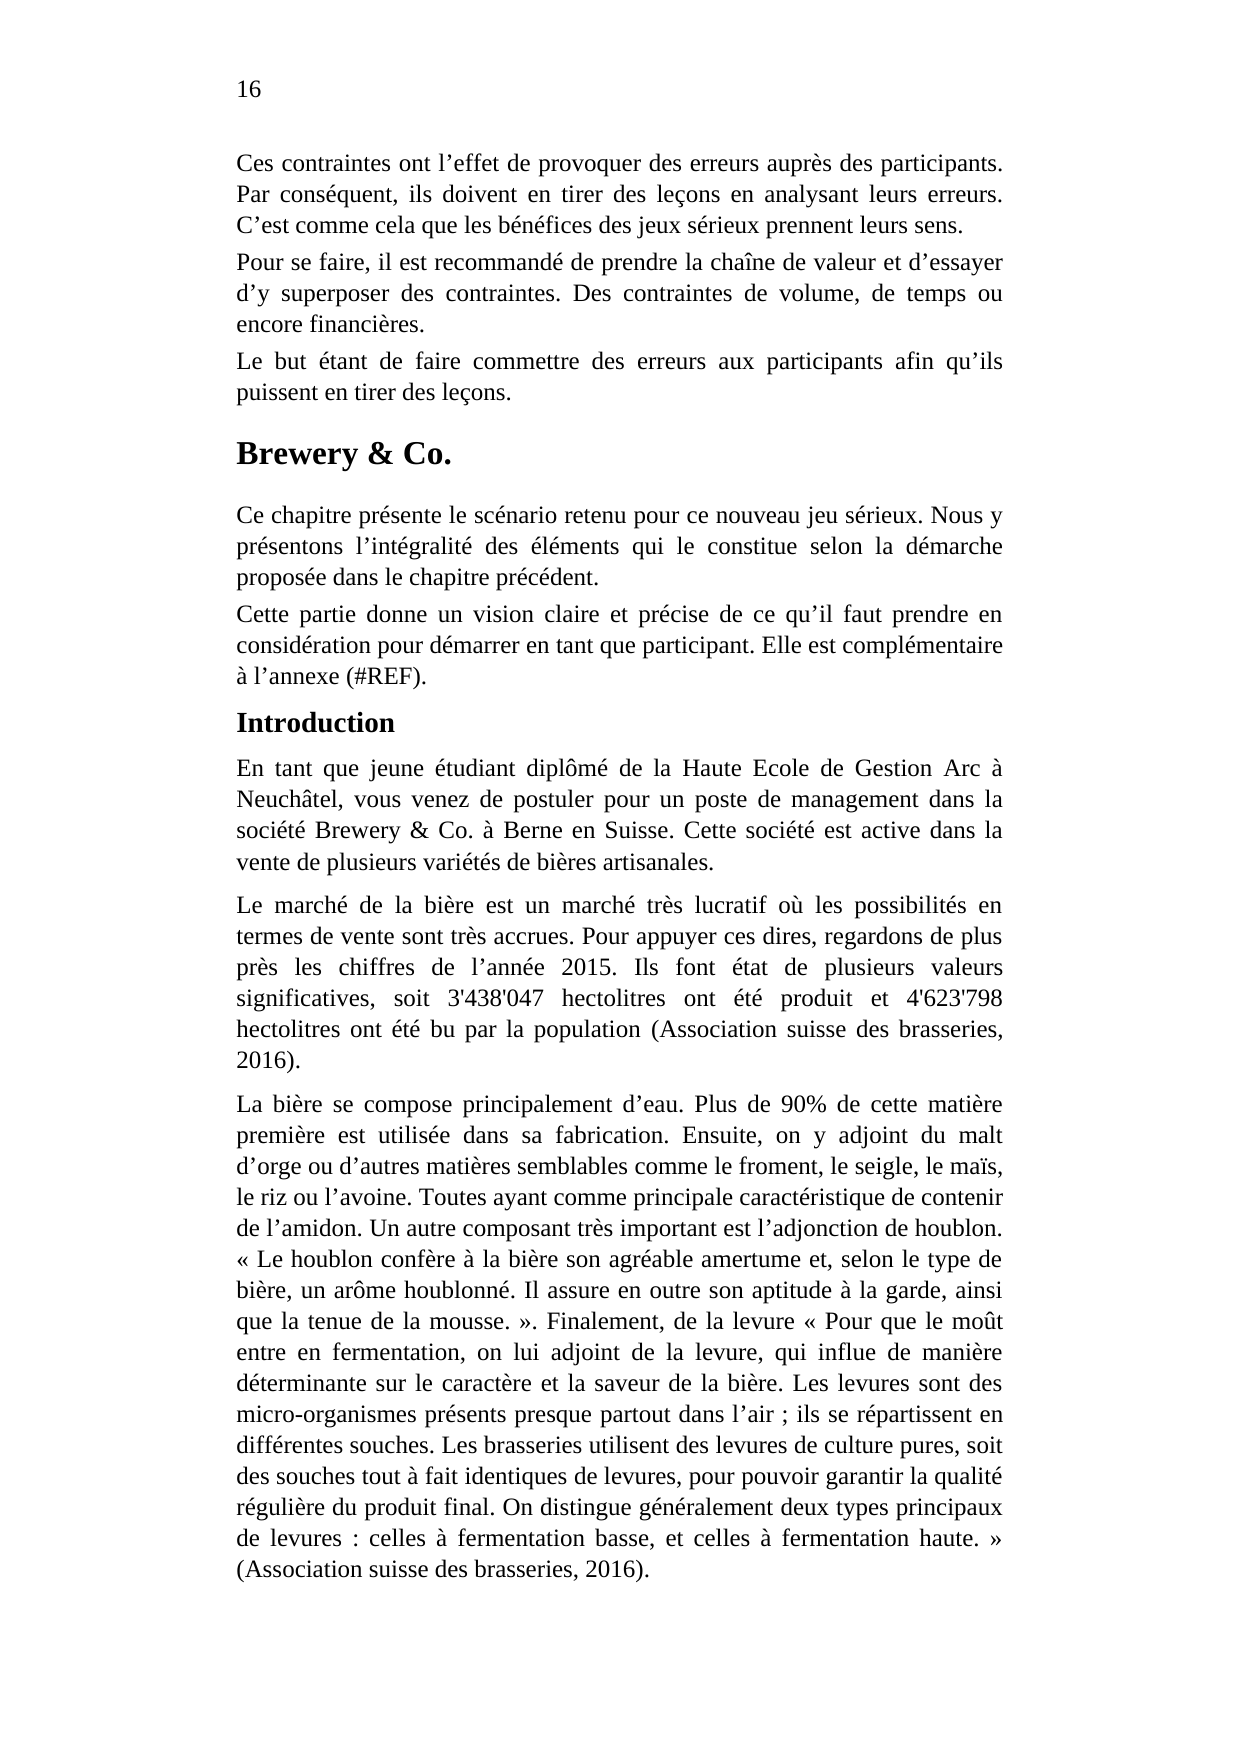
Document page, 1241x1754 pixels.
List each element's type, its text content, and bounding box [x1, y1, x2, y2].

text Pour se faire, il est recommandé de prendre la chaîne de valeur et d’essayer d’y superposer des contraintes. Des contraintes de volume, de temps ou encore financières. [236, 247, 1004, 338]
text Ces contraintes ont l’effet de provoquer des erreurs auprès des participants. Par conséquent, ils doivent en tirer des leçons en analysant leurs erreurs. C’est comme cela que les bénéfices des jeux sérieux prennent leurs sens. [236, 148, 1004, 238]
text Introduction [236, 705, 1004, 738]
text Ce chapitre présente le scénario retenu pour ce nouveau jeu sérieux. Nous y présentons l’intégralité des éléments qui le constitue selon la démarche proposée dans le chapitre précédent. [236, 500, 1004, 591]
text Le but étant de faire commettre des erreurs aux participants afin qu’ils puissent en tirer des leçons. [236, 346, 1004, 406]
text Le marché de la bière est un marché très lucratif où les possibilités en termes de vente sont très accrues. Pour appuyer ces dires, regardons de plus près les chiffres de l’année 2015. Ils font état de plusieurs valeurs significatives, soit 3'438'047 hectolitres ont été produit et 4'623'798 hectolitres ont été bu par la population (Association suisse des brasseries, 2016). [236, 890, 1004, 1074]
text Brewery & Co. [236, 433, 1004, 472]
text Cette partie donne un vision claire et précise de ce qu’il faut prendre en considération pour démarrer en tant que participant. Elle est complémentaire à l’annexe (#REF). [236, 599, 1004, 690]
text La bière se compose principalement d’eau. Plus de 90% de cette matière première est utilisée dans sa fabrication. Ensuite, on y adjoint du malt d’orge ou d’autres matières semblables comme le froment, le seigle, le maïs, le riz ou l’avoine. Toutes ayant comme principale caractéristique de contenir de l’amidon. Un autre composant très important est l’adjonction de houblon. « Le houblon confère à la bière son agréable amertume et, selon le type de bière, un arôme houblonné. Il assure en outre son aptitude à la garde, ainsi que la tenue de la mousse. ». Finalement, de la levure « Pour que le moût entre en fermentation, on lui adjoint de la levure, qui influe de manière déterminante sur le caractère et la saveur de la bière. Les levures sont des micro-organismes présents presque partout dans l’air ; ils se répartissent en différentes souches. Les brasseries utilisent des levures de culture pures, soit des souches tout à fait identiques de levures, pour pouvoir garantir la qualité régulière du produit final. On distingue généralement deux types principaux de levures : celles à fermentation basse, et celles à fermentation haute. » (Association suisse des brasseries, 2016). [236, 1089, 1004, 1583]
text En tant que jeune étudiant diplômé de la Haute Ecole de Gestion Arc à Neuchâtel, vous venez de postuler pour un poste de management dans la société Brewery & Co. à Berne en Suisse. Cette société est active dans la vente de plusieurs variétés de bières artisanales. [236, 753, 1004, 875]
